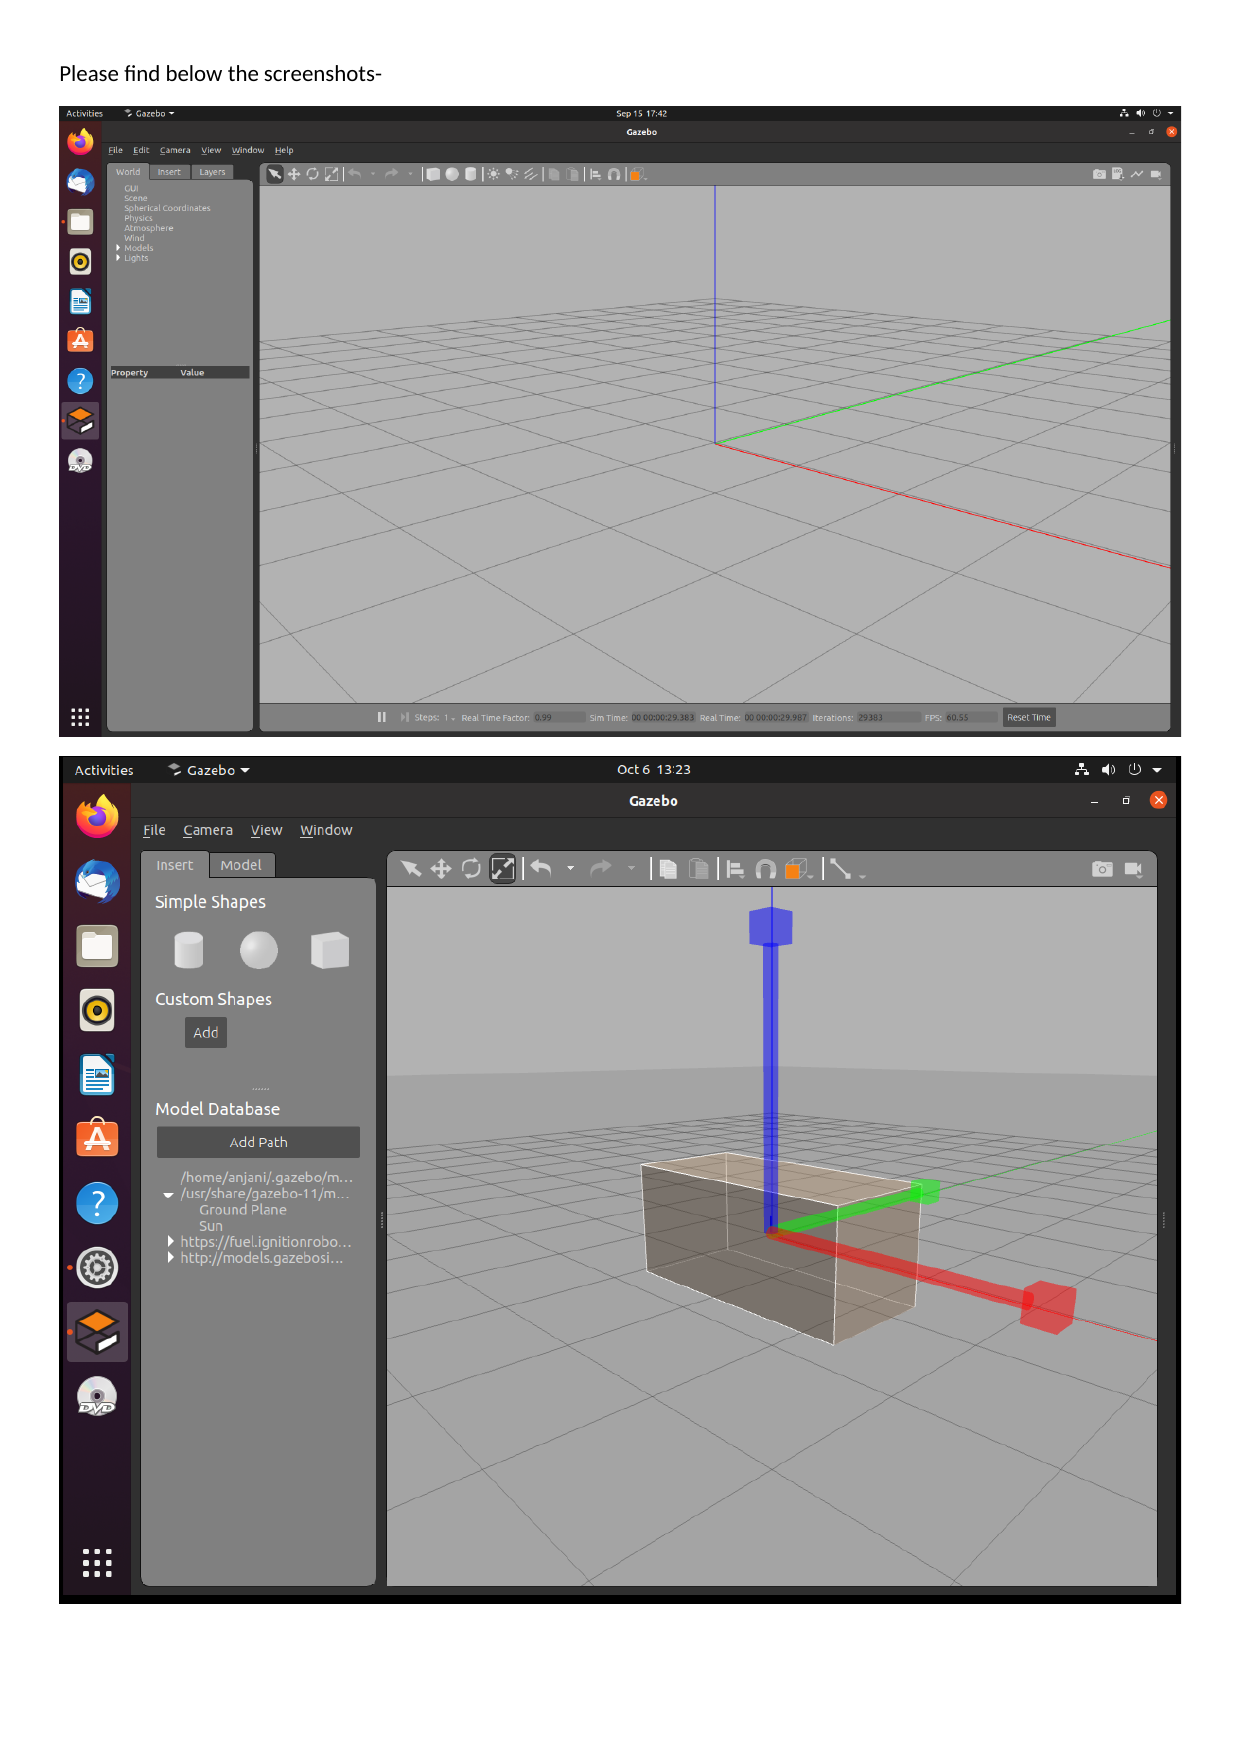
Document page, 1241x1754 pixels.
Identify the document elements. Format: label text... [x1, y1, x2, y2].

text Please find below the screenshots- [59, 59, 1181, 87]
picture [59, 756, 1182, 1604]
picture [59, 106, 1182, 737]
